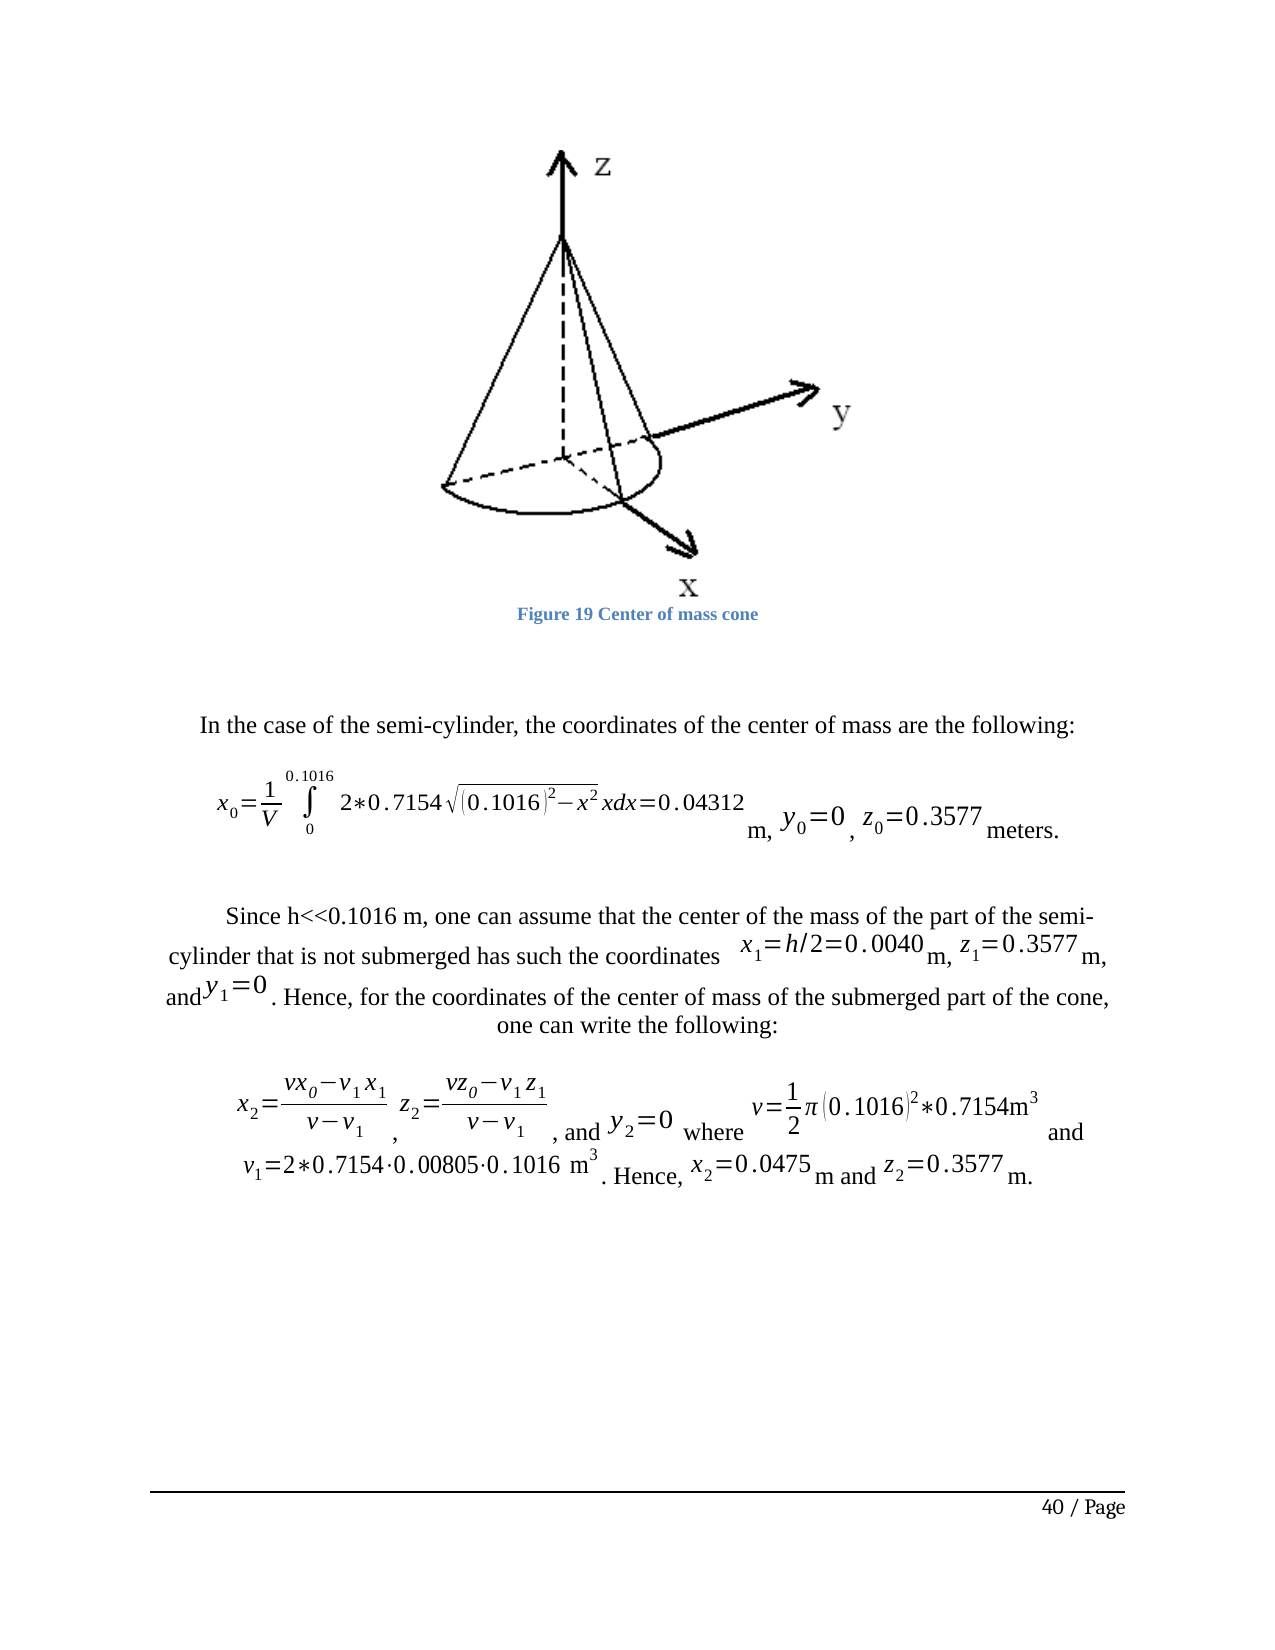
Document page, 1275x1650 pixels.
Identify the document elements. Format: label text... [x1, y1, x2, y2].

text Since h<<0.1016 m, one can assume that the center of the mass of the part of the semi-cylinder that is not submerged has such the coordinates m, m, and. Hence, for the coordinates of the center of mass of the submerged part of the cone, one can write the following: [150, 901, 1125, 1039]
picture [421, 150, 854, 603]
text ,, and where and . Hence, m and m. [150, 1068, 1125, 1190]
text m, , meters. [150, 768, 1125, 843]
text In the case of the semi-cylinder, the coordinates of the center of mass are the following: [150, 711, 1125, 739]
